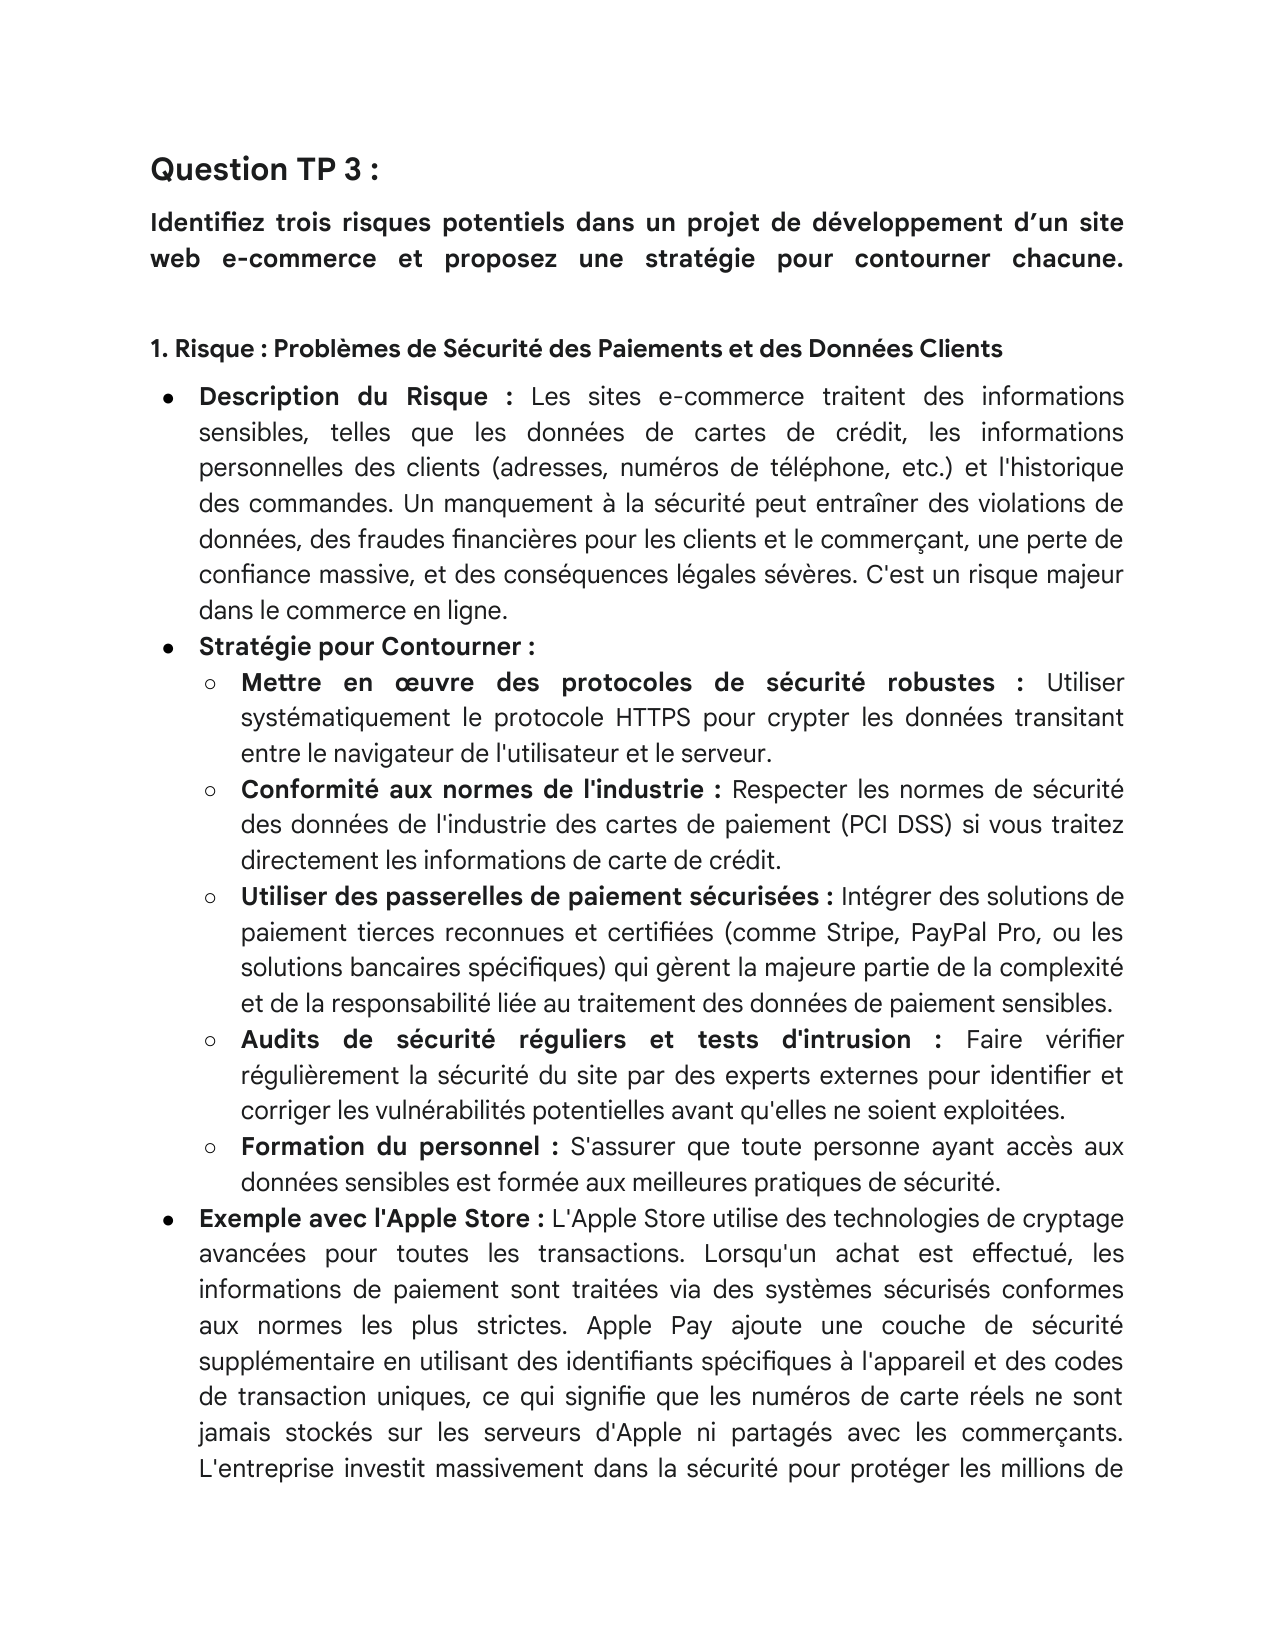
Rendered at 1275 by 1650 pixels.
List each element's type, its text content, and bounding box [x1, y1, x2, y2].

text Identifiez trois risques potentiels dans un projet de développement d’un site web e-commerce et proposez une stratégie pour contourner chacune. [150, 207, 1125, 304]
subtitle Question TP 3 : [150, 150, 1125, 189]
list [161, 1203, 1125, 1484]
list Audits de sécurité réguliers et tests d'intrusion : Faire vérifier régulièrement la sécurité du site par des experts externes pour identifier et corriger les vulnérabilités potentielles avant qu'elles ne soient exploitées. [203, 1024, 1125, 1127]
subtitle 1. Risque : Problèmes de Sécurité des Paiements et des Données Clients [150, 333, 1125, 364]
list Utiliser des passerelles de paiement sécurisées : Intégrer des solutions de paiement tierces reconnues et certifiées (comme Stripe, PayPal Pro, ou les solutions bancaires spécifiques) qui gèrent la majeure partie de la complexité et de la responsabilité liée au traitement des données de paiement sensibles. [203, 881, 1125, 1020]
list Conformité aux normes de l'industrie : Respecter les normes de sécurité des données de l'industrie des cartes de paiement (PCI DSS) si vous traitez directement les informations de carte de crédit. [203, 774, 1125, 877]
list Formation du personnel : S'assurer que toute personne ayant accès aux données sensibles est formée aux meilleures pratiques de sécurité. [203, 1131, 1125, 1198]
list Description du Risque : Les sites e-commerce traitent des informations sensibles, telles que les données de cartes de crédit, les informations personnelles des clients (adresses, numéros de téléphone, etc.) et l'historique des commandes. Un manquement à la sécurité peut entraîner des violations de données, des fraudes financières pour les clients et le commerçant, une perte de confiance massive, et des conséquences légales sévères. C'est un risque majeur dans le commerce en ligne. [161, 381, 1125, 627]
list Stratégie pour Contourner : [161, 631, 1125, 662]
list Mettre en œuvre des protocoles de sécurité robustes : Utiliser systématiquement le protocole HTTPS pour crypter les données transitant entre le navigateur de l'utilisateur et le serveur. [203, 667, 1125, 770]
